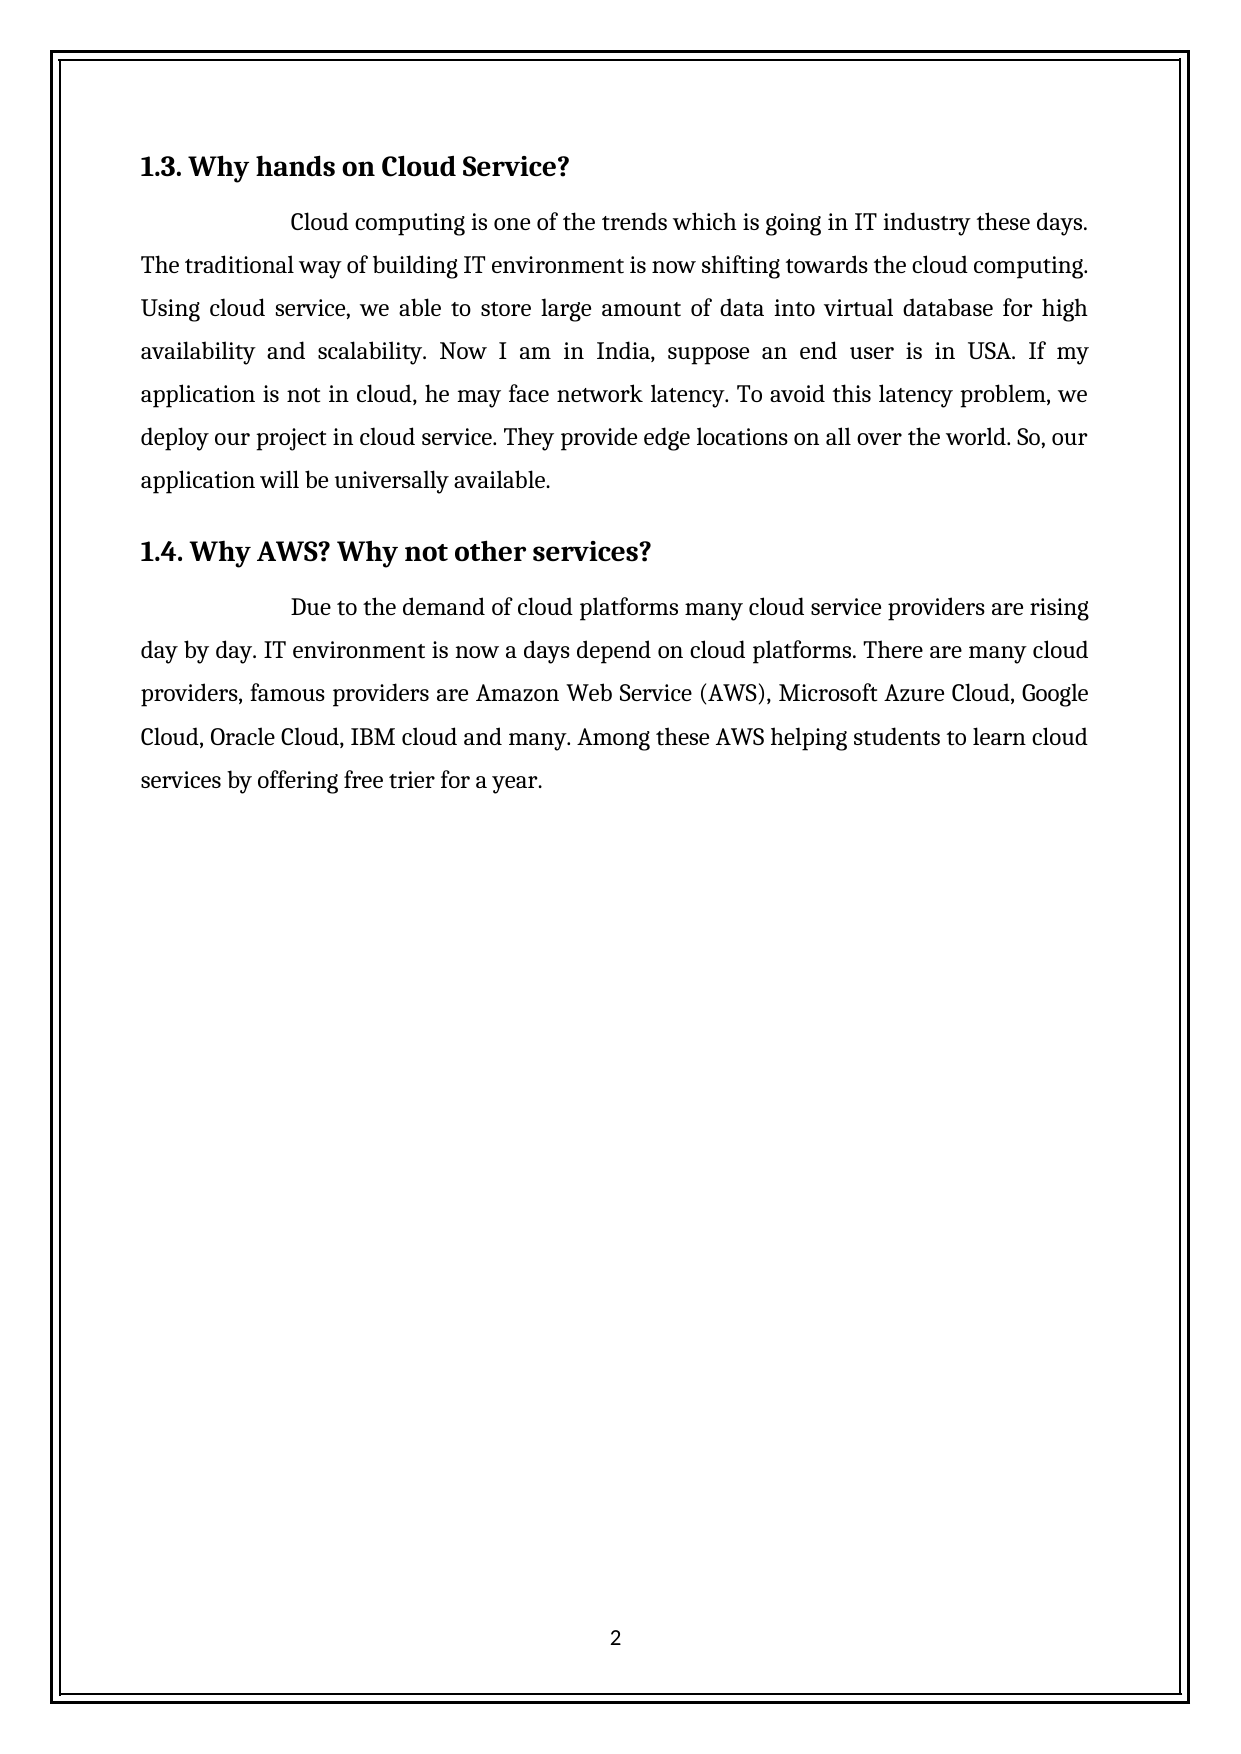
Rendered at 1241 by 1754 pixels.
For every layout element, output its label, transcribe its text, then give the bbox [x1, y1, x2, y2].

text Due to the demand of cloud platforms many cloud service providers are rising day by day. IT environment is now a days depend on cloud platforms. There are many cloud providers, famous providers are Amazon Web Service (AWS), Microsoft Azure Cloud, Google Cloud, Oracle Cloud, IBM cloud and many. Among these AWS helping students to learn cloud services by offering free trier for a year. [141, 593, 1090, 794]
text Cloud computing is one of the trends which is going in IT industry these days. The traditional way of building IT environment is now shifting towards the cloud computing. Using cloud service, we able to store large amount of data into virtual database for high availability and scalability. Now I am in India, suppose an end user is in USA. If my application is not in cloud, he may face network latency. To avoid this latency problem, we deploy our project in cloud service. They provide edge locations on all over the world. So, our application will be universally available. [141, 208, 1090, 495]
subtitle 1.3. Why hands on Cloud Service? [141, 150, 1090, 183]
subtitle 1.4. Why AWS? Why not other services? [141, 535, 1090, 569]
